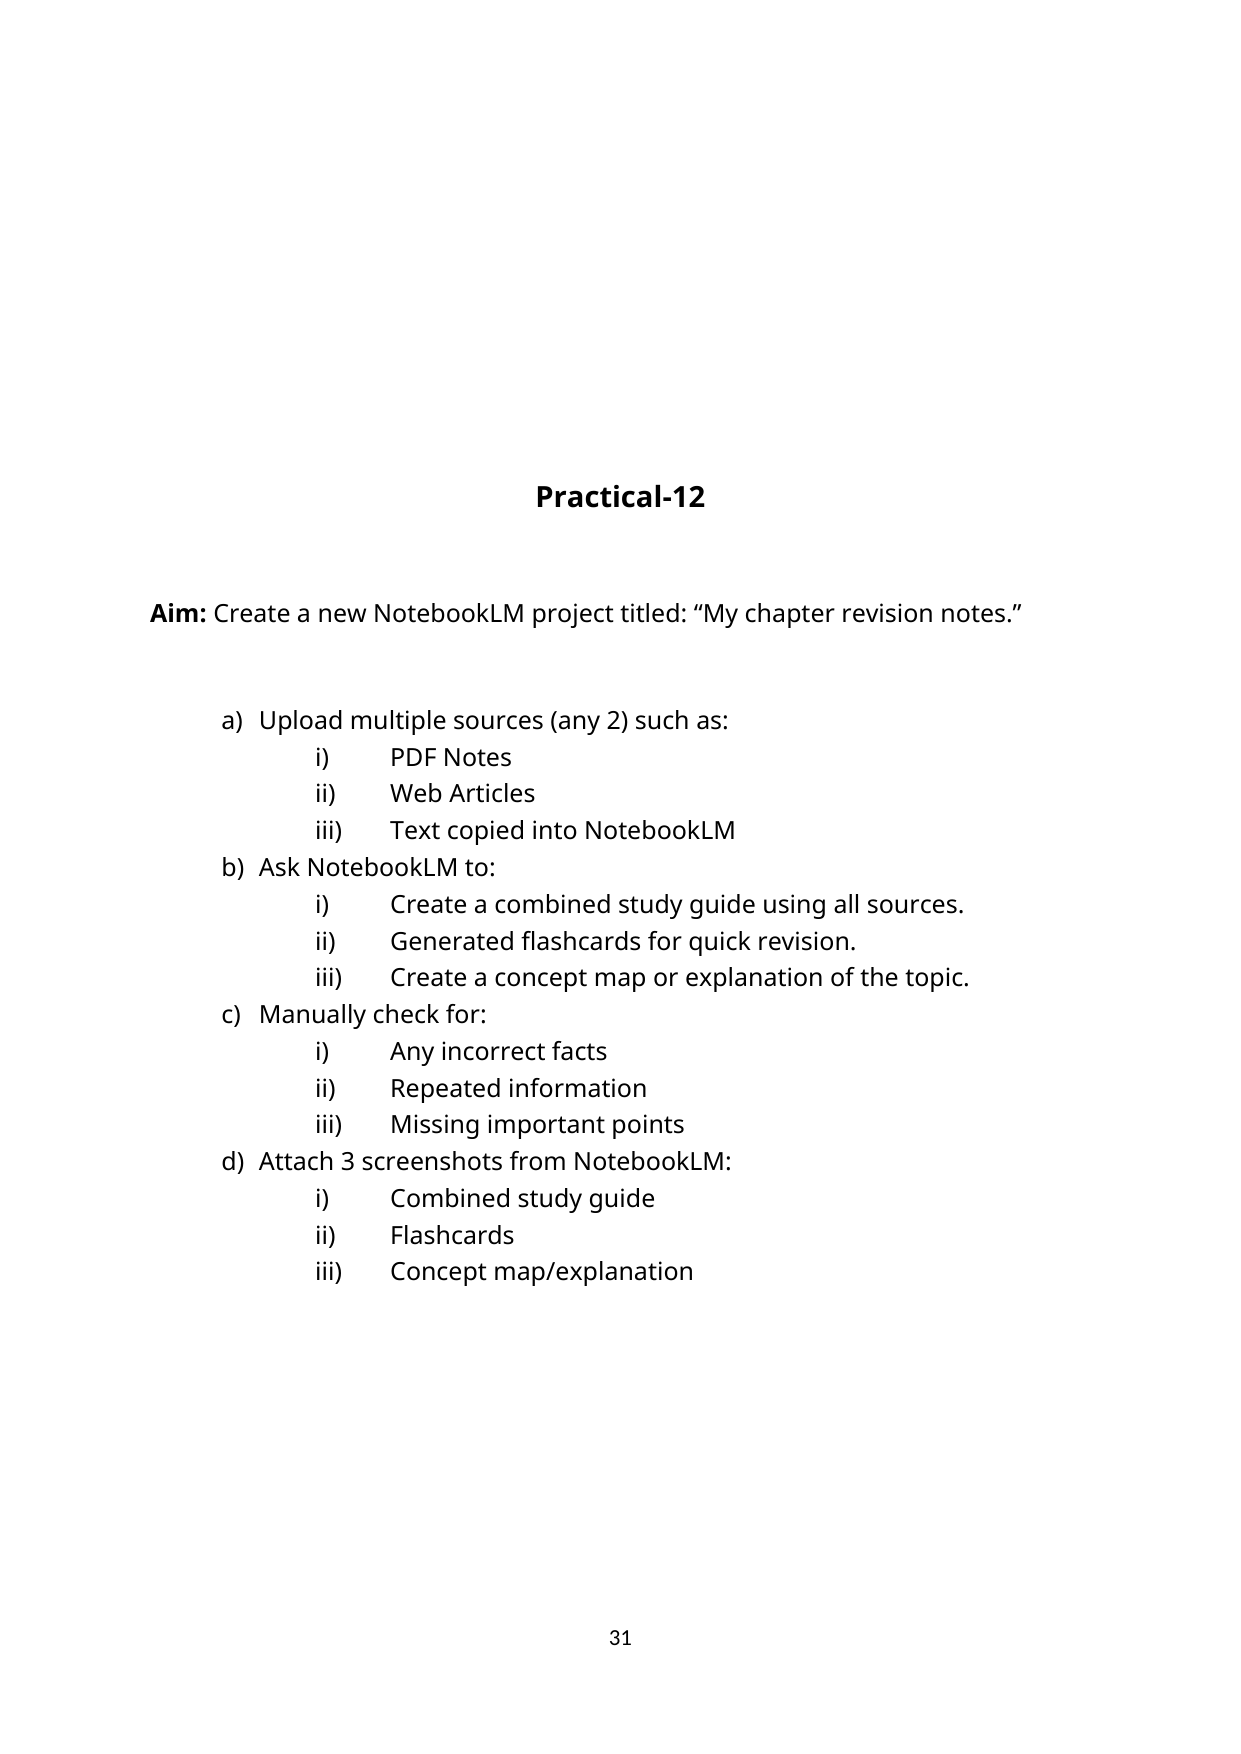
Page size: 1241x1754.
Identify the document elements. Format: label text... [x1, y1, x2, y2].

list Web Articles [315, 776, 1090, 810]
list Combined study guide [315, 1181, 1090, 1214]
list PDF Notes [315, 739, 1090, 773]
list Missing important points [315, 1107, 1090, 1141]
list Concept map/explanation [315, 1254, 1090, 1288]
list Repeated information [315, 1070, 1090, 1104]
list Flashcards [315, 1217, 1090, 1251]
text Aim: Create a new NotebookLM project titled: “My chapter revision notes.” [150, 596, 1090, 630]
list Ask NotebookLM to: [221, 849, 1090, 884]
list Create a combined study guide using all sources. [315, 886, 1090, 920]
list Upload multiple sources (any 2) such as: [221, 702, 1090, 737]
list Any incorrect facts [315, 1033, 1090, 1067]
text Practical-12 [150, 477, 1090, 516]
list Generated flashcards for quick revision. [315, 923, 1090, 957]
list Manually check for: [221, 997, 1090, 1031]
list Create a concept map or explanation of the topic. [315, 960, 1090, 994]
list Text copied into NotebookLM [315, 813, 1090, 847]
list Attach 3 screenshots from NotebookLM: [221, 1144, 1090, 1178]
